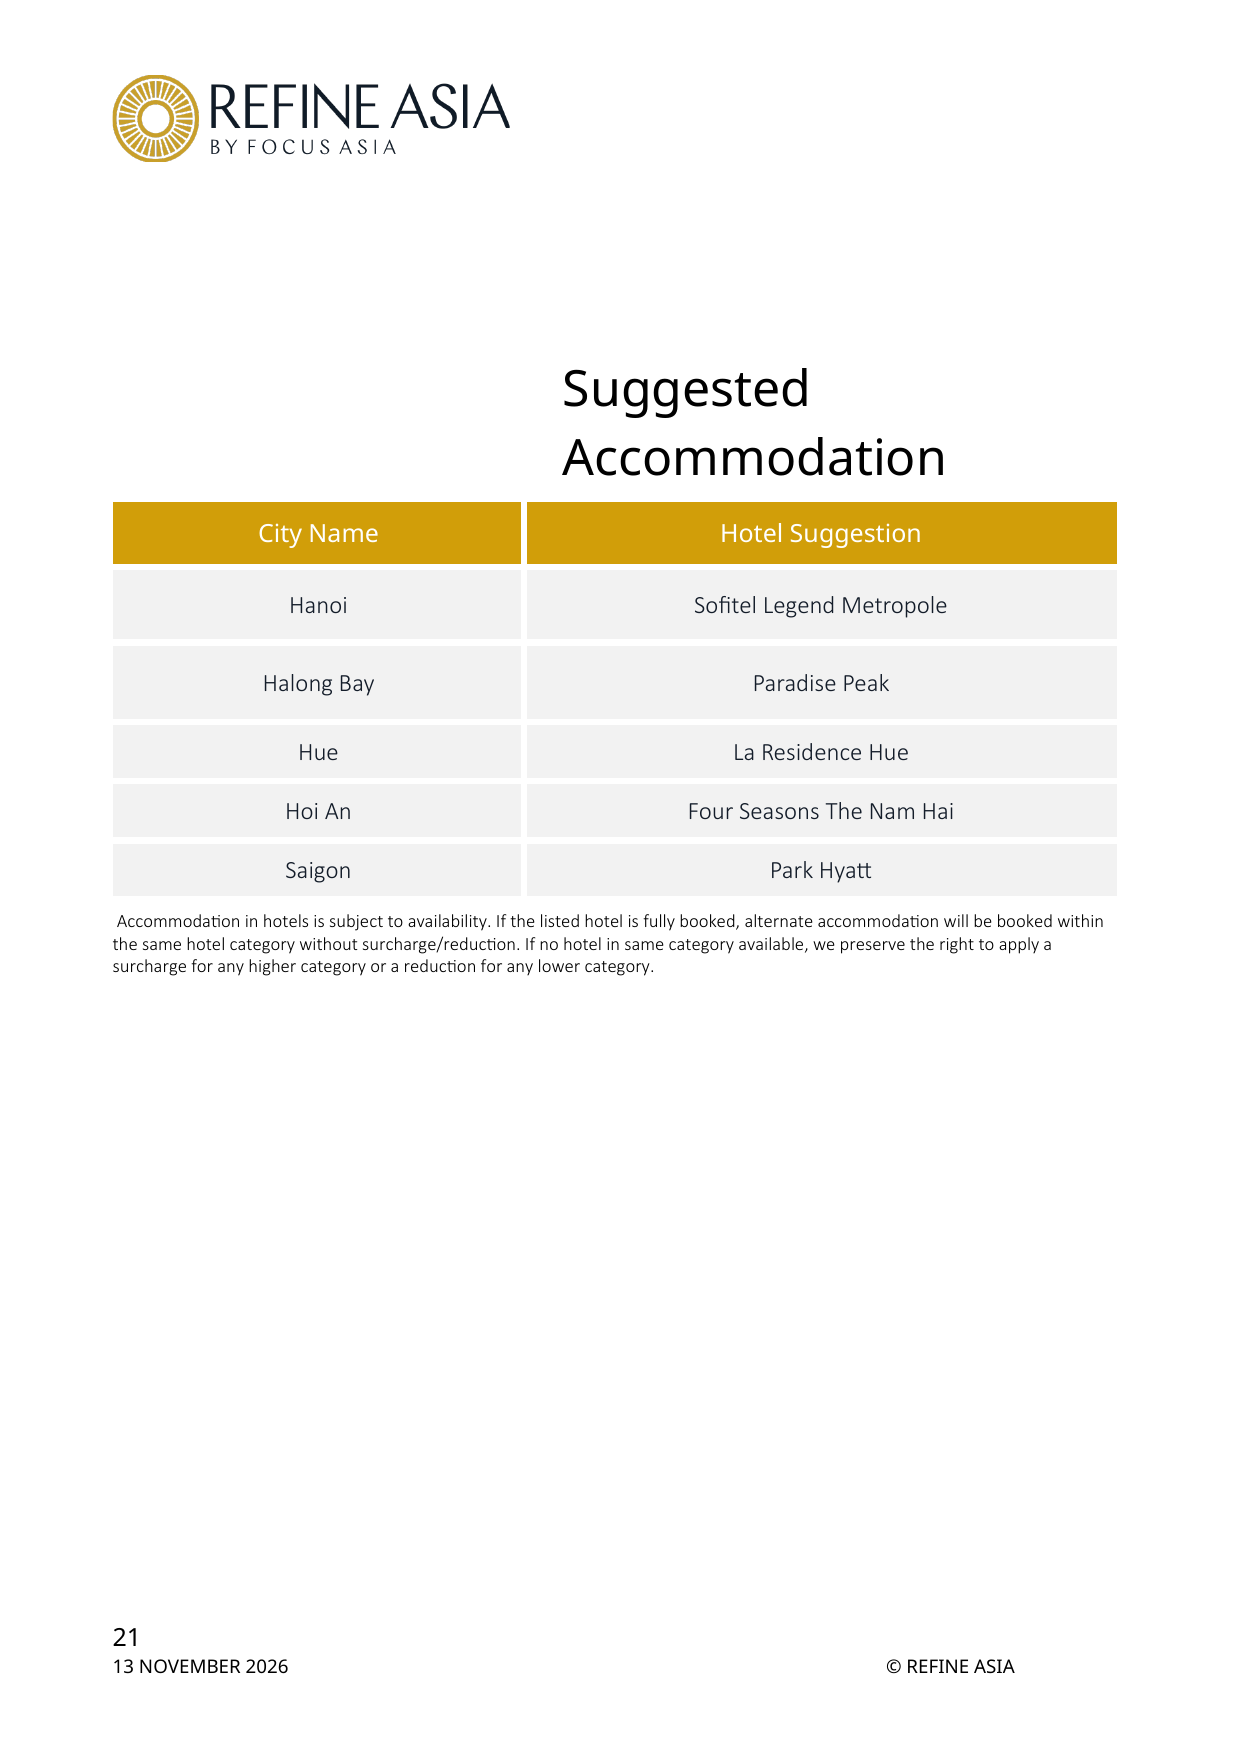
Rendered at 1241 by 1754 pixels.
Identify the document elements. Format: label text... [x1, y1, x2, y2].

table_cell Hoi An [113, 784, 521, 837]
text Suggested Accommodation [562, 353, 1128, 490]
table_cell Hue [113, 725, 521, 778]
text Accommodation in hotels is subject to availability. If the listed hotel is fully booked, alternate accommodation will be booked within the same hotel category without surcharge/reduction. If no hotel in same category available, we preserve the right to apply a surcharge for any higher category or a reduction for any lower category. [112, 909, 1128, 978]
table_cell Hanoi [113, 570, 521, 639]
table_cell La Residence Hue [527, 725, 1117, 778]
table_cell Four Seasons The Nam Hai [527, 784, 1117, 837]
table_cell Saigon [113, 844, 521, 896]
table_header Hotel Suggestion [527, 502, 1117, 564]
table_header City Name [113, 502, 521, 564]
table_cell Park Hyatt [527, 844, 1117, 896]
table_cell Sofitel Legend Metropole [527, 570, 1117, 639]
table_cell Halong Bay [113, 646, 521, 719]
table_cell Paradise Peak [527, 646, 1117, 719]
